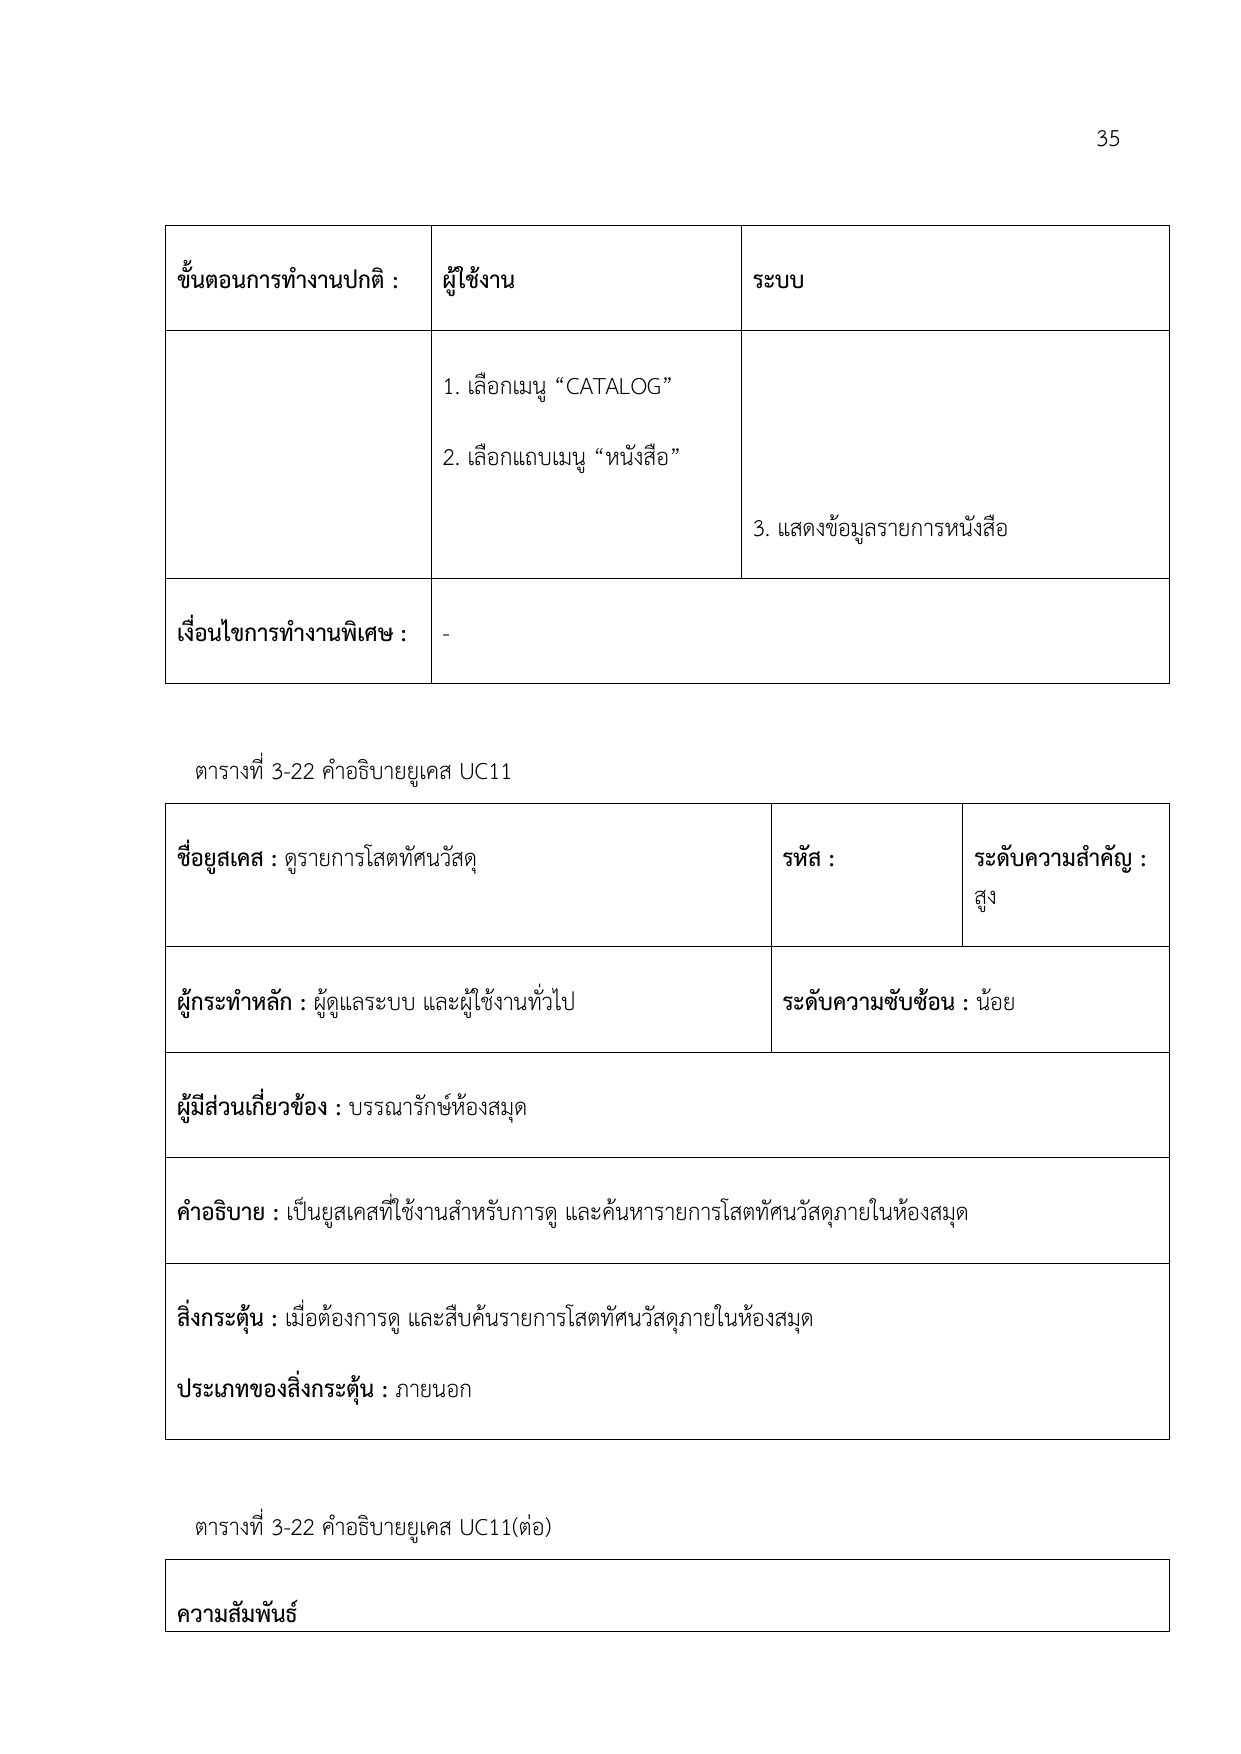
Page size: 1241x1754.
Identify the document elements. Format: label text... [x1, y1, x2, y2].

table_cell 3. แสดงข้อมูลรายการหนังสือ [742, 331, 1169, 578]
table_header รหัส : [772, 804, 962, 946]
table_cell คำอธิบาย : เป็นยูสเคสที่ใช้งานสำหรับการดู และค้นหารายการโสตทัศนวัสดุภายในห้องสมุด [166, 1158, 1169, 1262]
table_cell [166, 331, 431, 578]
table_cell 1. เลือกเมนู “CATALOG” 2. เลือกแถบเมนู “หนังสือ” [432, 331, 741, 578]
table_cell เงื่อนไขการทำงานพิเศษ : [166, 579, 431, 683]
table_header ผู้ใช้งาน [432, 226, 741, 330]
table_cell สิ่งกระตุ้น : เมื่อต้องการดู และสืบค้นรายการโสตทัศนวัสดุภายในห้องสมุด ประเภทของสิ่งกระตุ้น : ภายนอก [166, 1264, 1169, 1439]
table_header ระดับความสำคัญ : สูง [963, 804, 1169, 946]
table_cell ระดับความซับซ้อน : น้อย [772, 947, 1169, 1052]
text ตารางที่ 3-22 คำอธิบายยูเคส UC11 [195, 750, 1120, 788]
text ตารางที่ 3-22 คำอธิบายยูเคส UC11(ต่อ) [195, 1506, 1120, 1543]
table_cell ผู้มีส่วนเกี่ยวข้อง : บรรณารักษ์ห้องสมุด [166, 1053, 1169, 1157]
table_header ชื่อยูสเคส : ดูรายการโสตทัศนวัสดุ [166, 804, 771, 946]
table_header ขั้นตอนการทำงานปกติ : [166, 226, 431, 330]
table_cell ผู้กระทำหลัก : ผู้ดูแลระบบ และผู้ใช้งานทั่วไป [166, 947, 771, 1052]
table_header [166, 1560, 1169, 1631]
table_cell - [432, 579, 1169, 683]
table_header ระบบ [742, 226, 1169, 330]
